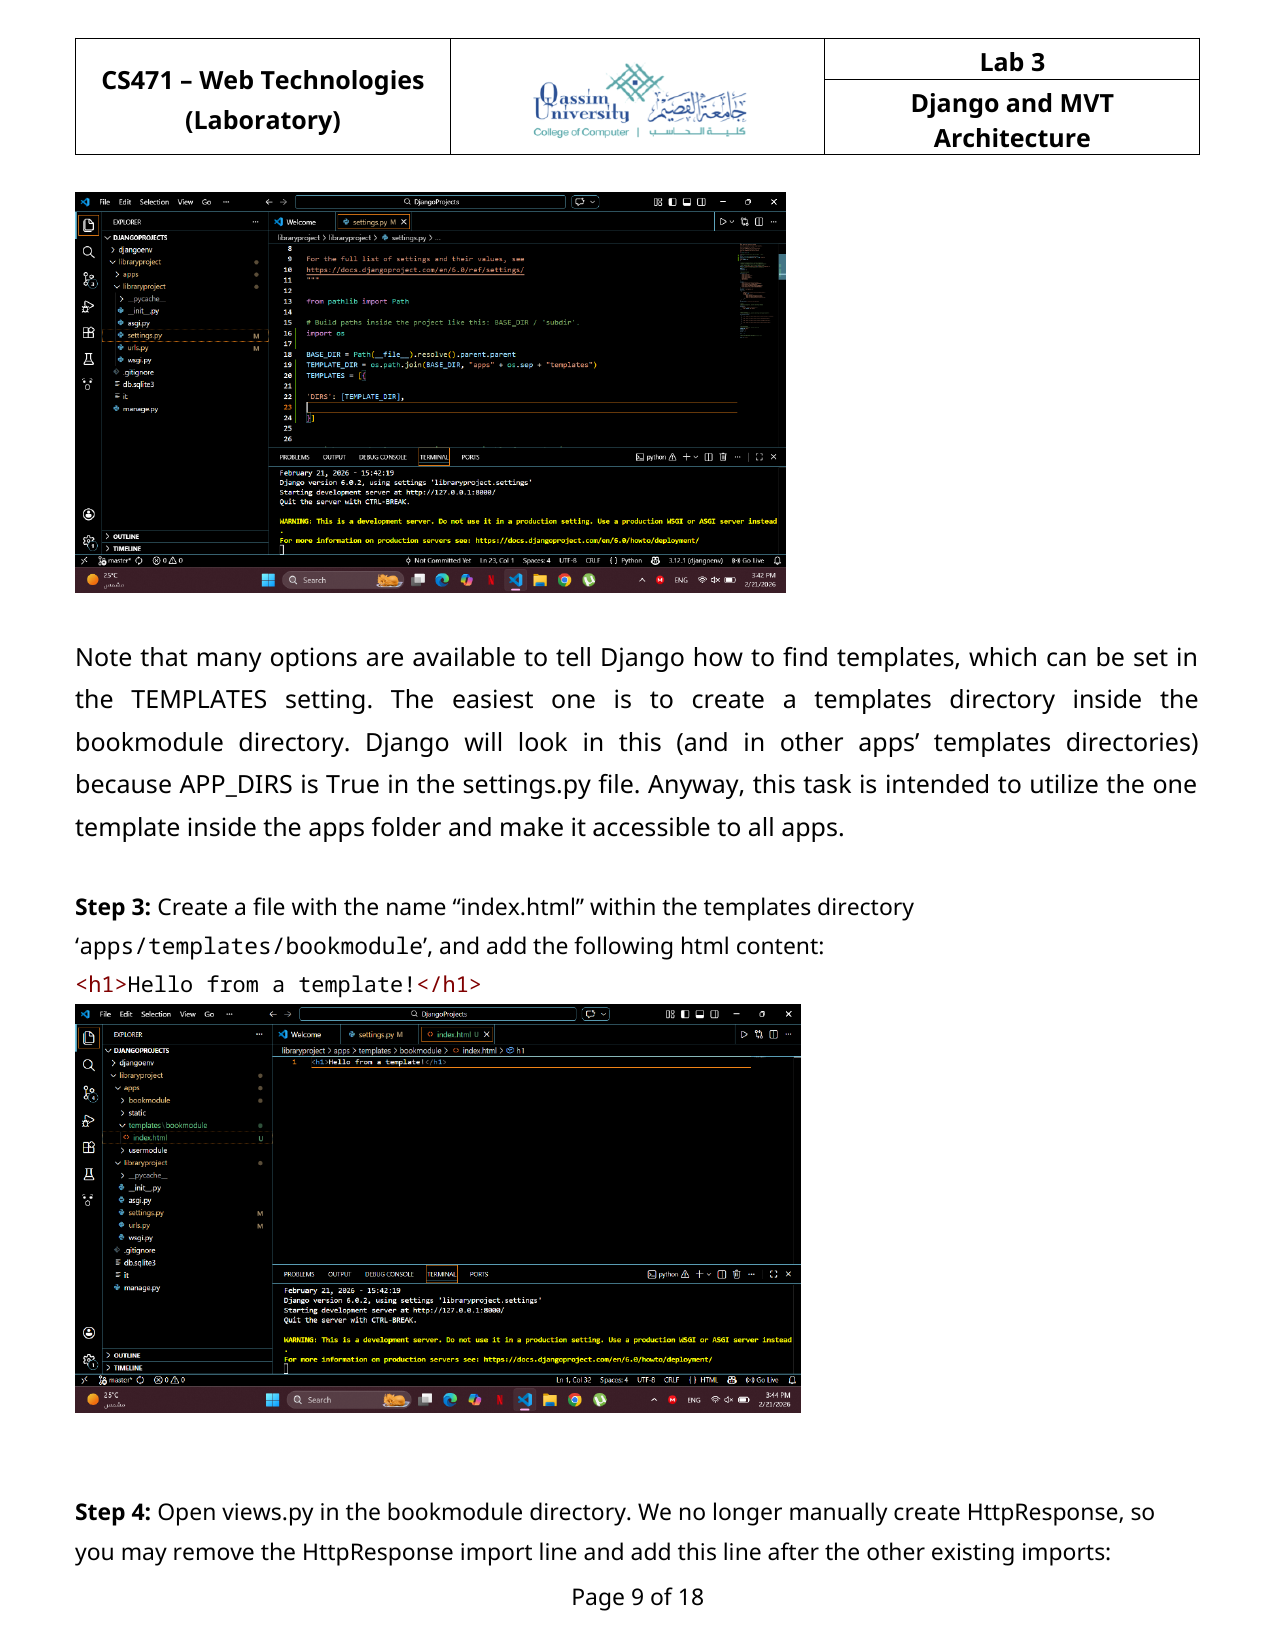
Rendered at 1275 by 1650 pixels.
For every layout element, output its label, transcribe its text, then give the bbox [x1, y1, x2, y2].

text Step 3: Create a file with the name “index.html” within the templates directory ‘apps/templates/bookmodule’, and add the following html content: [75, 891, 1200, 961]
text Note that many options are available to tell Django how to find templates, which can be set in the TEMPLATES setting. The easiest one is to create a templates directory inside the bookmodule directory. Django will look in this (and in other apps’ templates directories) because APP_DIRS is True in the settings.py file. Anyway, this task is intended to utilize the one template inside the apps folder and make it accessible to all apps. [75, 639, 1200, 844]
text <h1>Hello from a template!</h1> [75, 969, 1200, 999]
text Step 4: Open views.py in the bookmodule directory. We no longer manually create HttpResponse, so you may remove the HttpResponse import line and add this line after the other existing imports: [75, 1496, 1200, 1567]
picture [75, 1004, 801, 1413]
picture [75, 192, 786, 593]
picture [524, 52, 751, 147]
